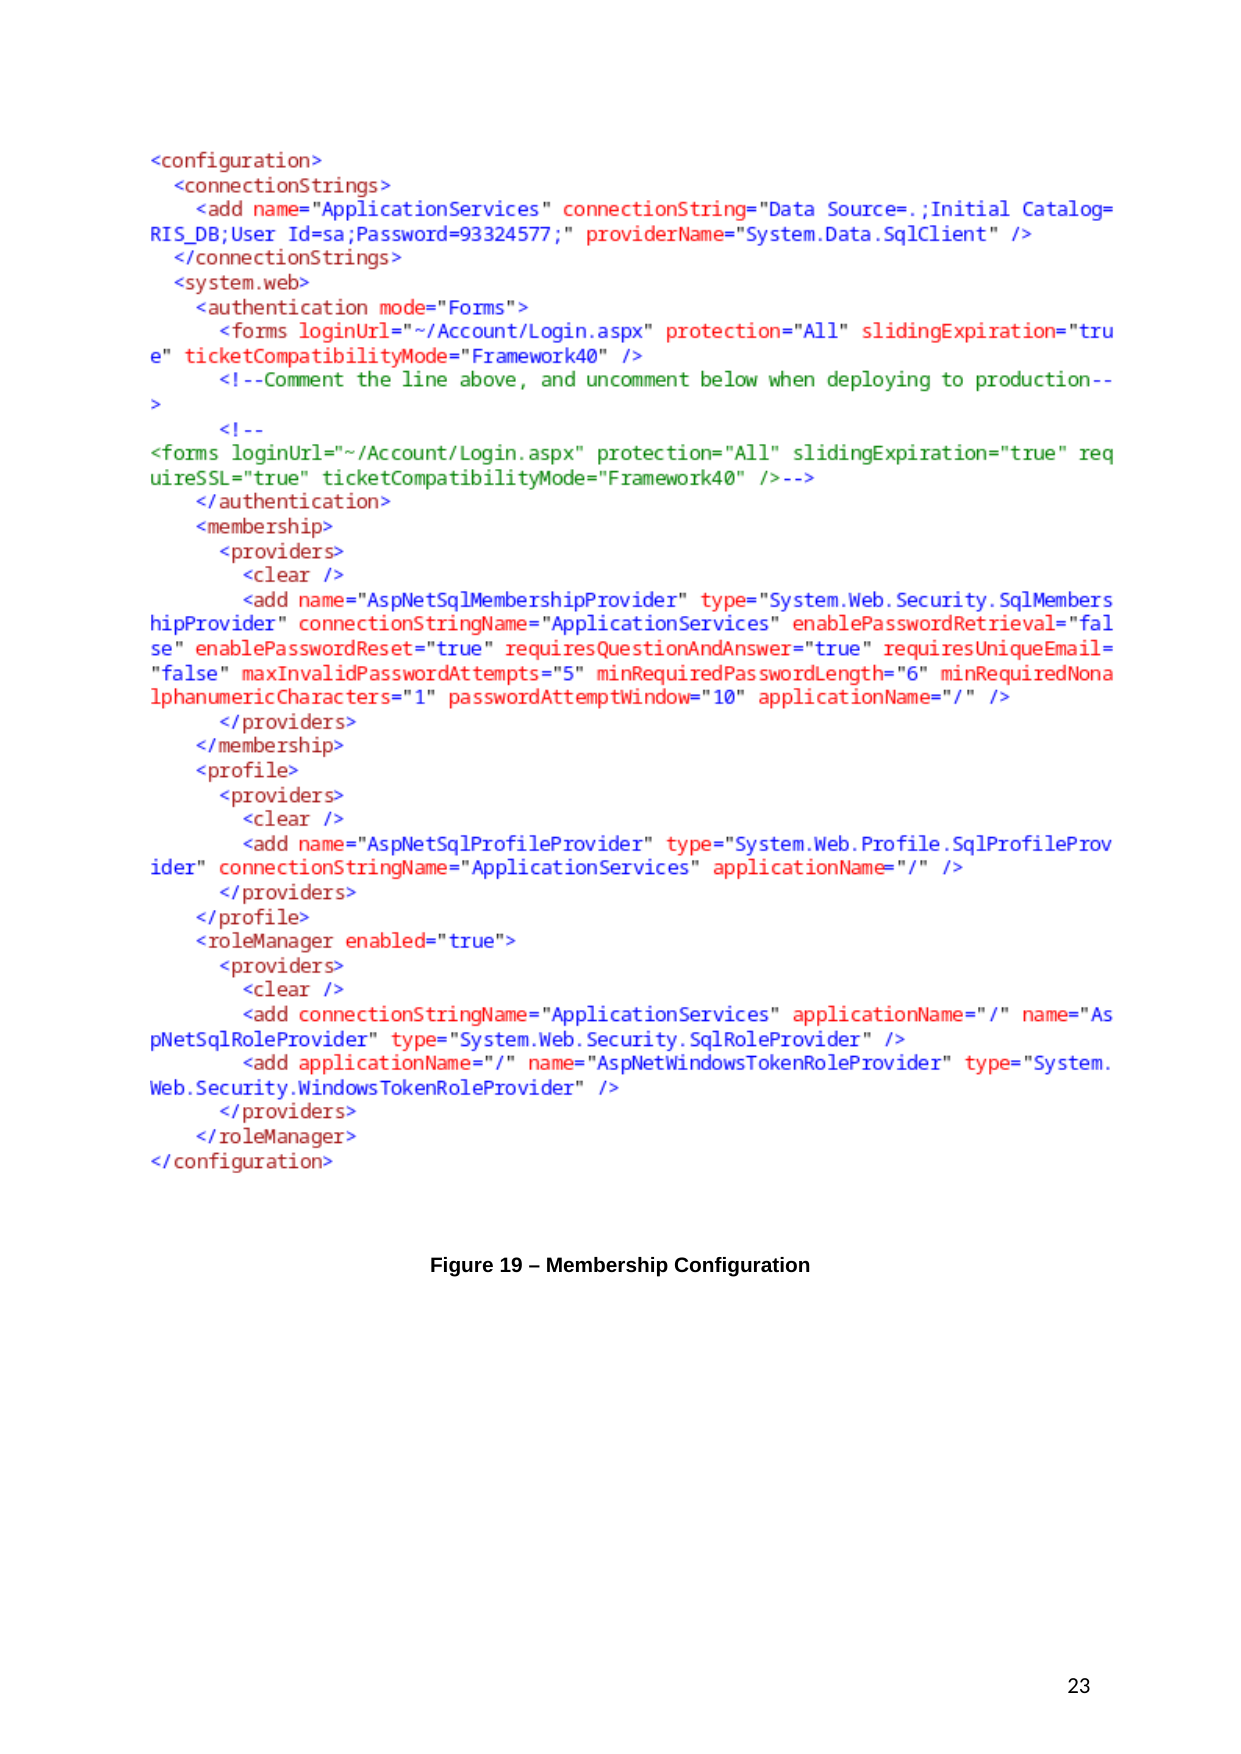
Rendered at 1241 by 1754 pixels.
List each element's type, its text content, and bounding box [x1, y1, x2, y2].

text Figure 19 – Membership Configuration [150, 1253, 1090, 1277]
